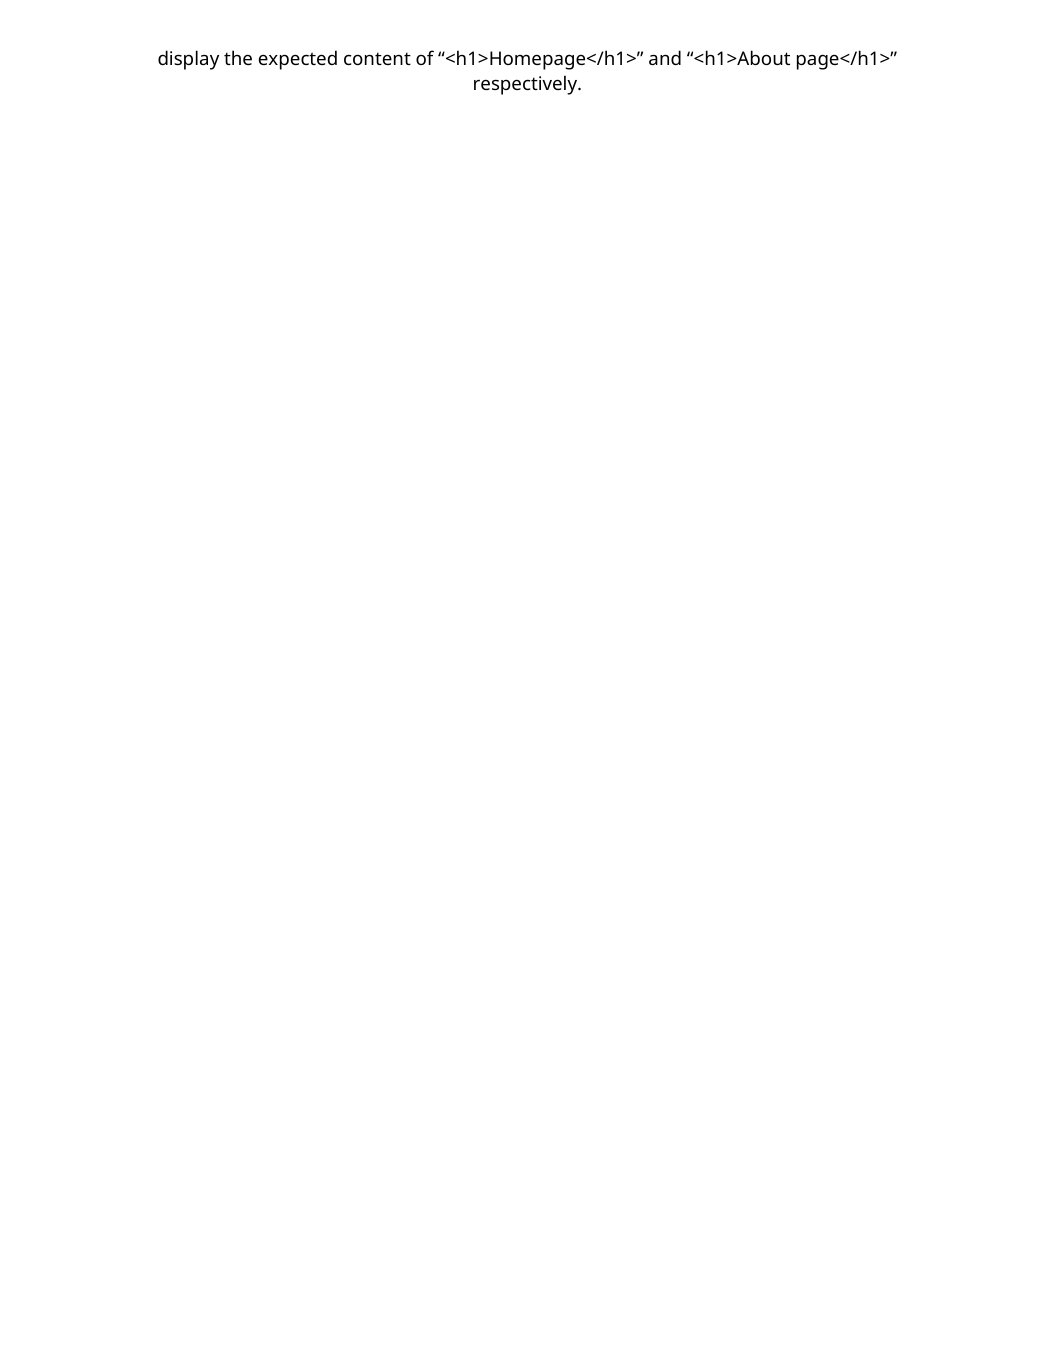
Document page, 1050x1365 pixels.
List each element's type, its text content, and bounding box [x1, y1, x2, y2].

text display the expected content of “<h1>Homepage</h1>” and “<h1>About page</h1>” respectively. [112, 45, 943, 95]
